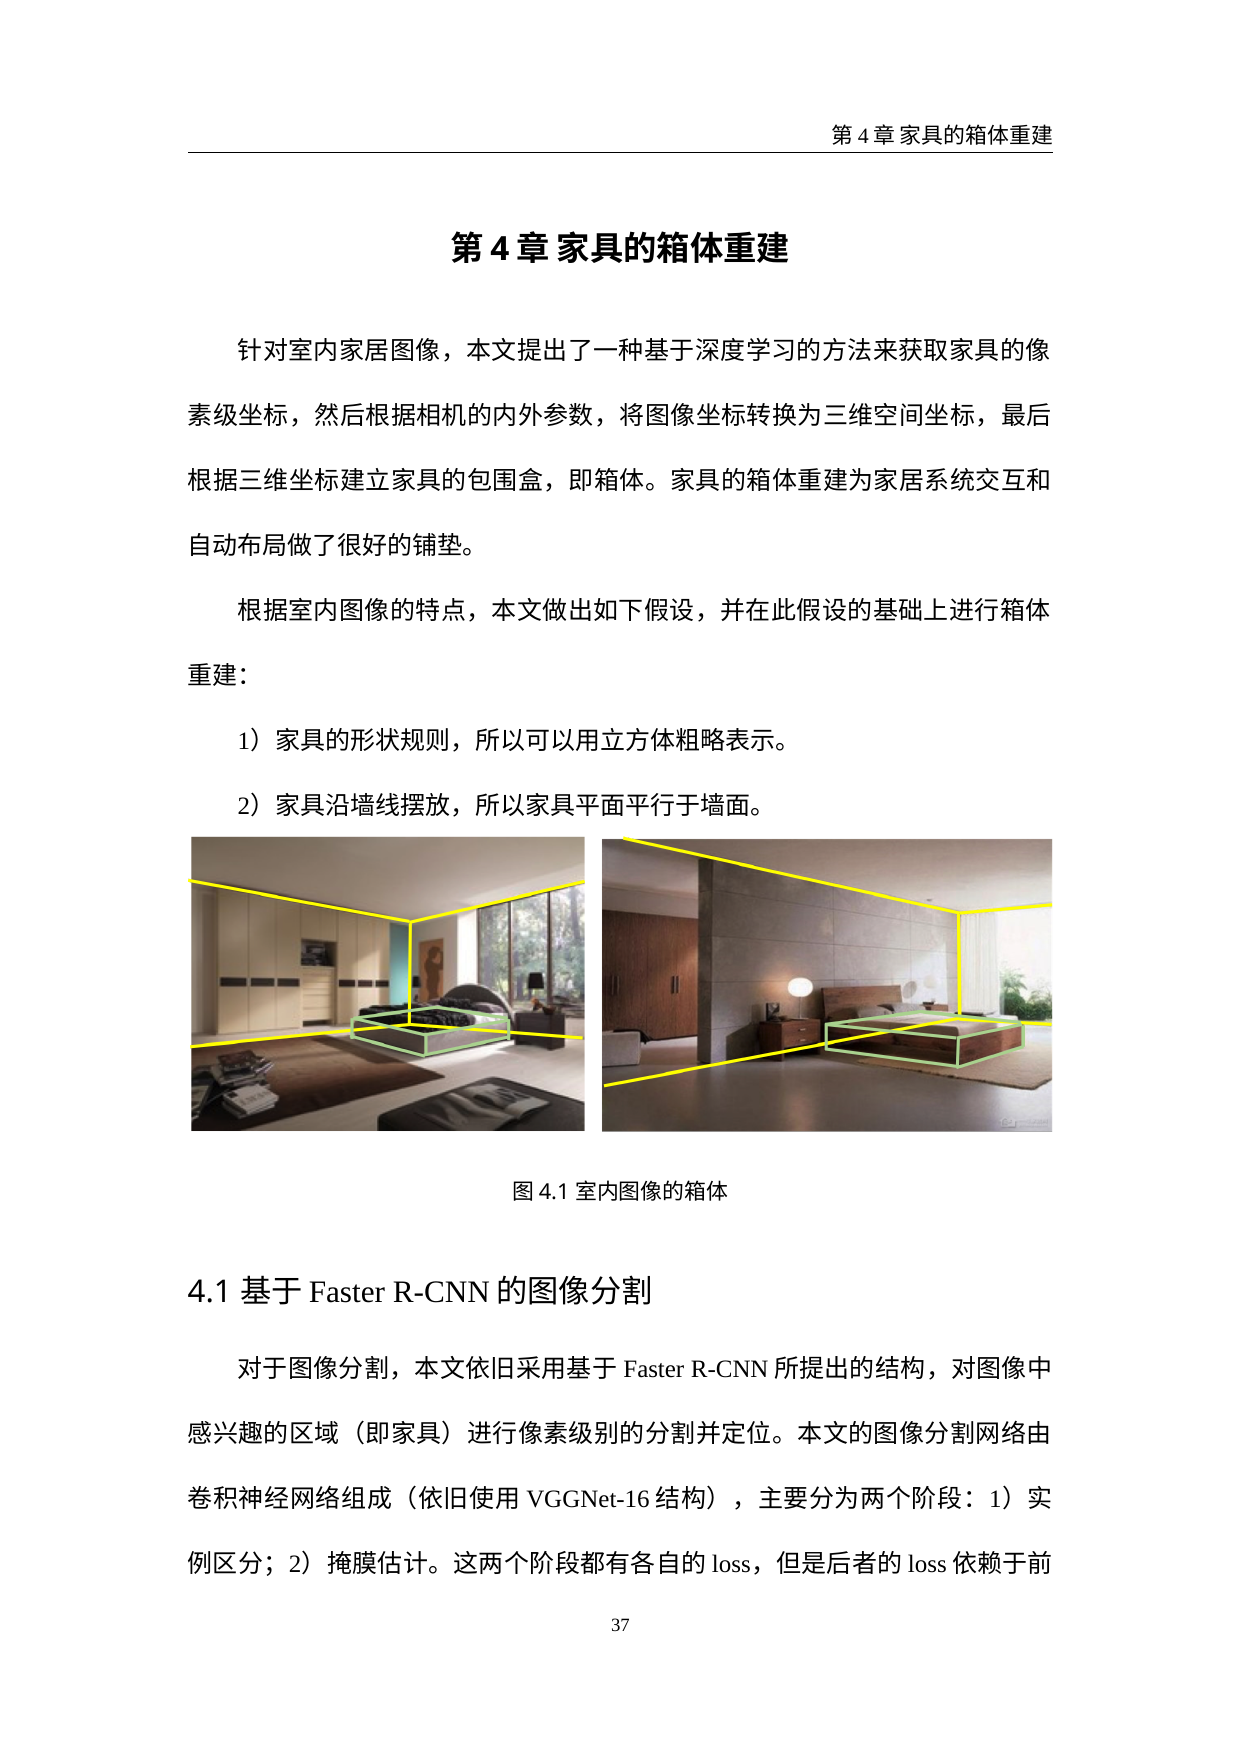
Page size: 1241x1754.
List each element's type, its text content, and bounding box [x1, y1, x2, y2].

text 1）家具的形状规则，所以可以用立方体粗略表示。 [187, 706, 1053, 771]
text 针对室内家居图像，本文提出了一种基于深度学习的方法来获取家具的像素级坐标，然后根据相机的内外参数，将图像坐标转换为三维空间坐标，最后根据三维坐标建立家具的包围盒，即箱体。家具的箱体重建为家居系统交互和自动布局做了很好的铺垫。 [187, 316, 1053, 576]
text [187, 1334, 1053, 1594]
subtitle 4.1 基于Faster R-CNN的图像分割 [187, 1256, 1053, 1321]
picture [187, 836, 1053, 1132]
subtitle 第4章 家具的箱体重建 [187, 214, 1053, 279]
text 根据室内图像的特点，本文做出如下假设，并在此假设的基础上进行箱体重建： [187, 576, 1053, 706]
text 图4.1 室内图像的箱体 [187, 1174, 1053, 1206]
text 2）家具沿墙线摆放，所以家具平面平行于墙面。 [187, 771, 1053, 836]
